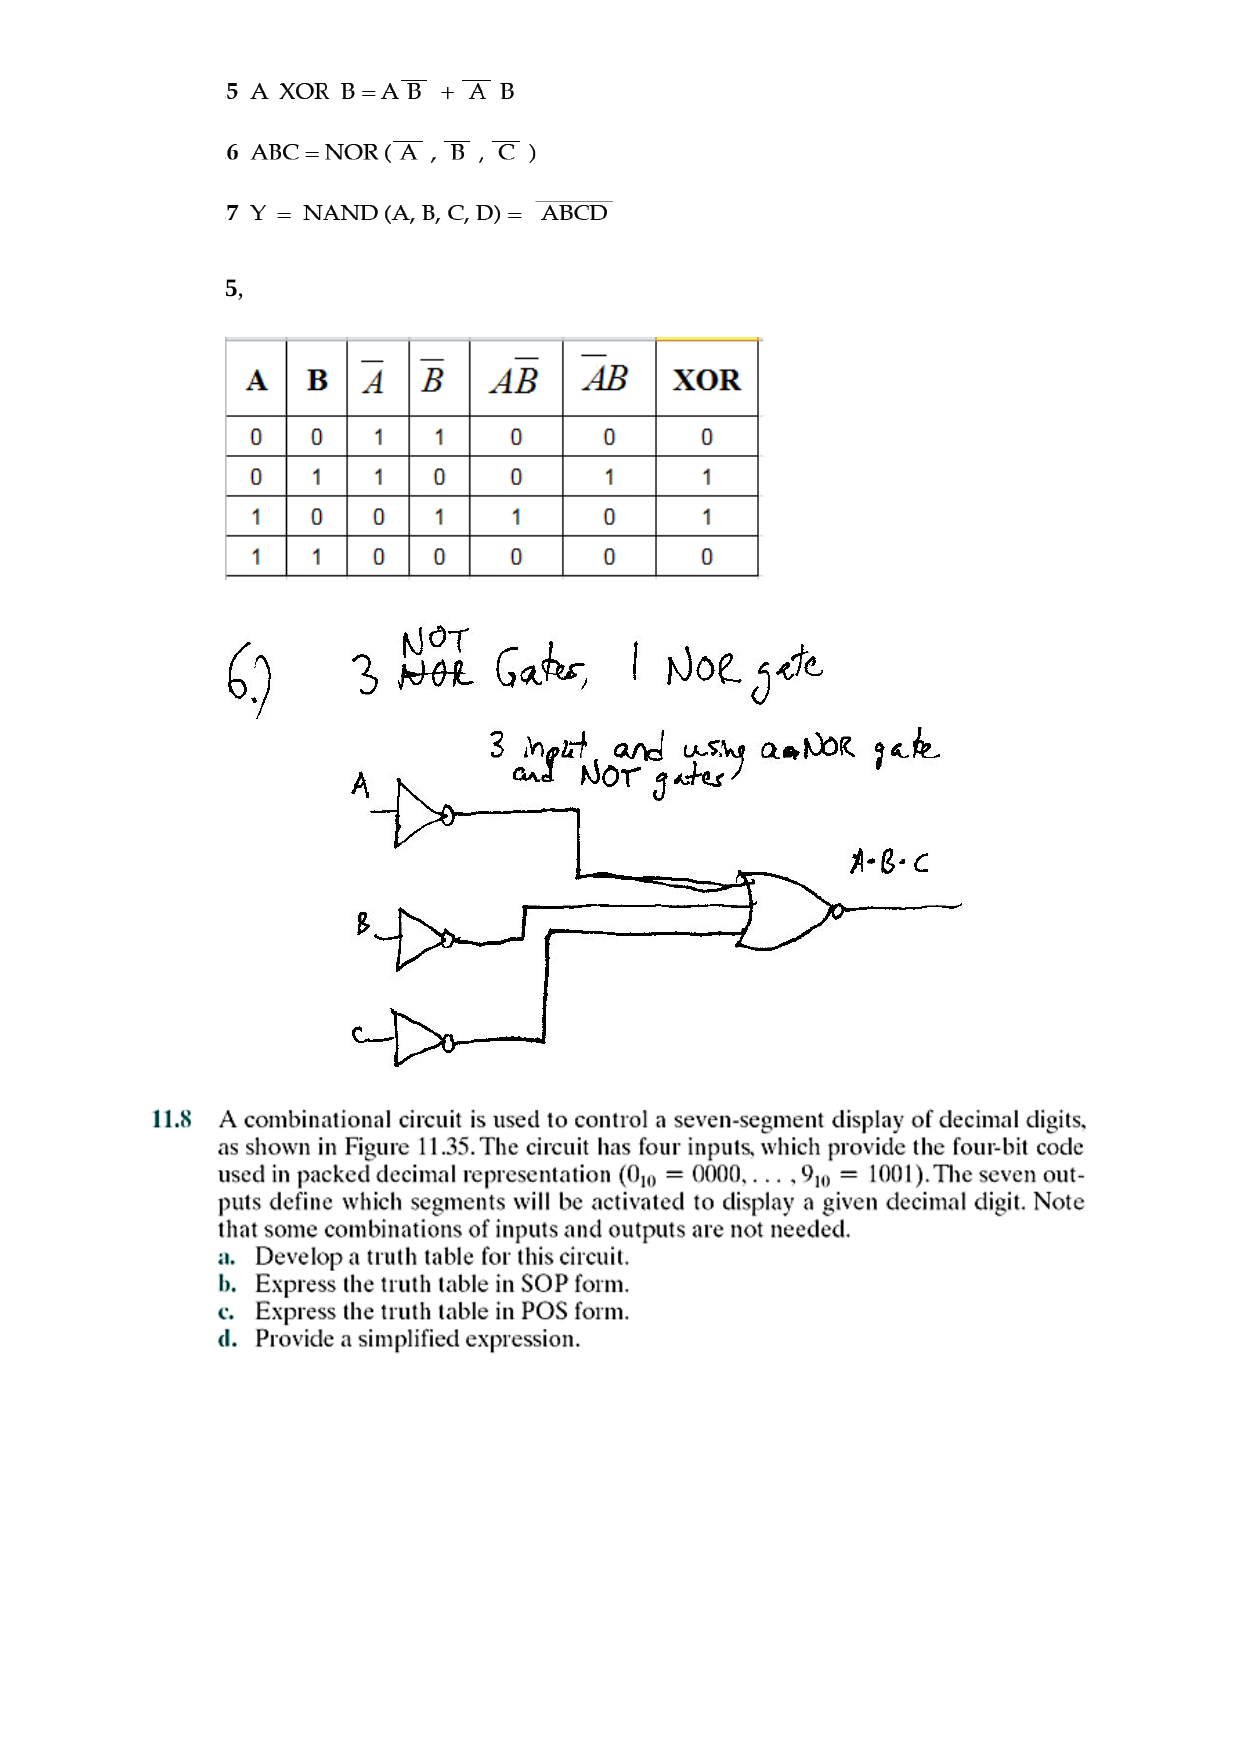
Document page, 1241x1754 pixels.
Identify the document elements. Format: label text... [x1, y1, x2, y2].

picture [150, 1104, 1094, 1355]
picture [225, 75, 861, 237]
picture [225, 616, 1062, 1100]
picture [225, 337, 764, 580]
list 5, [225, 273, 1090, 301]
